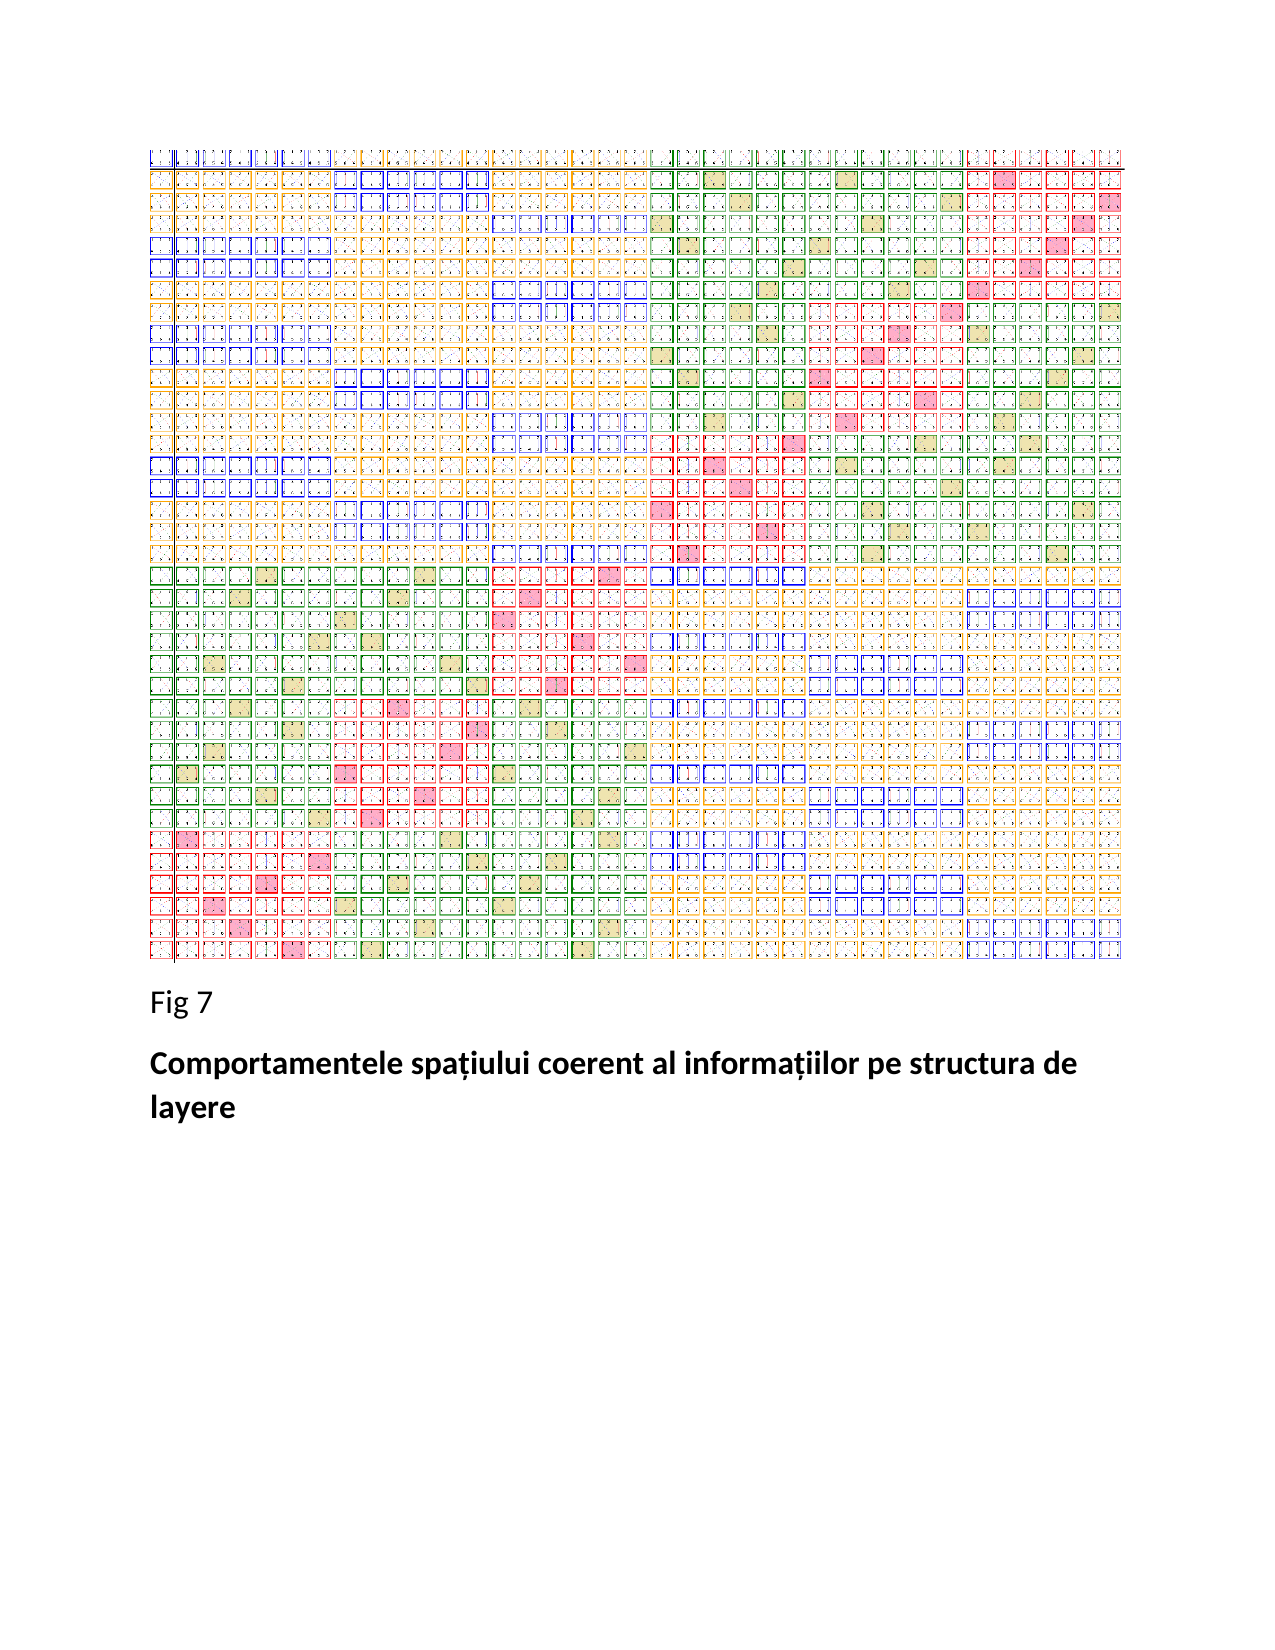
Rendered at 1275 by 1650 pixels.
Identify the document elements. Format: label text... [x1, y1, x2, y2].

picture [150, 150, 1125, 963]
text Comportamentele spațiului coerent al informațiilor pe structura de layere [150, 1042, 1125, 1127]
text Fig 7 [150, 981, 1125, 1022]
